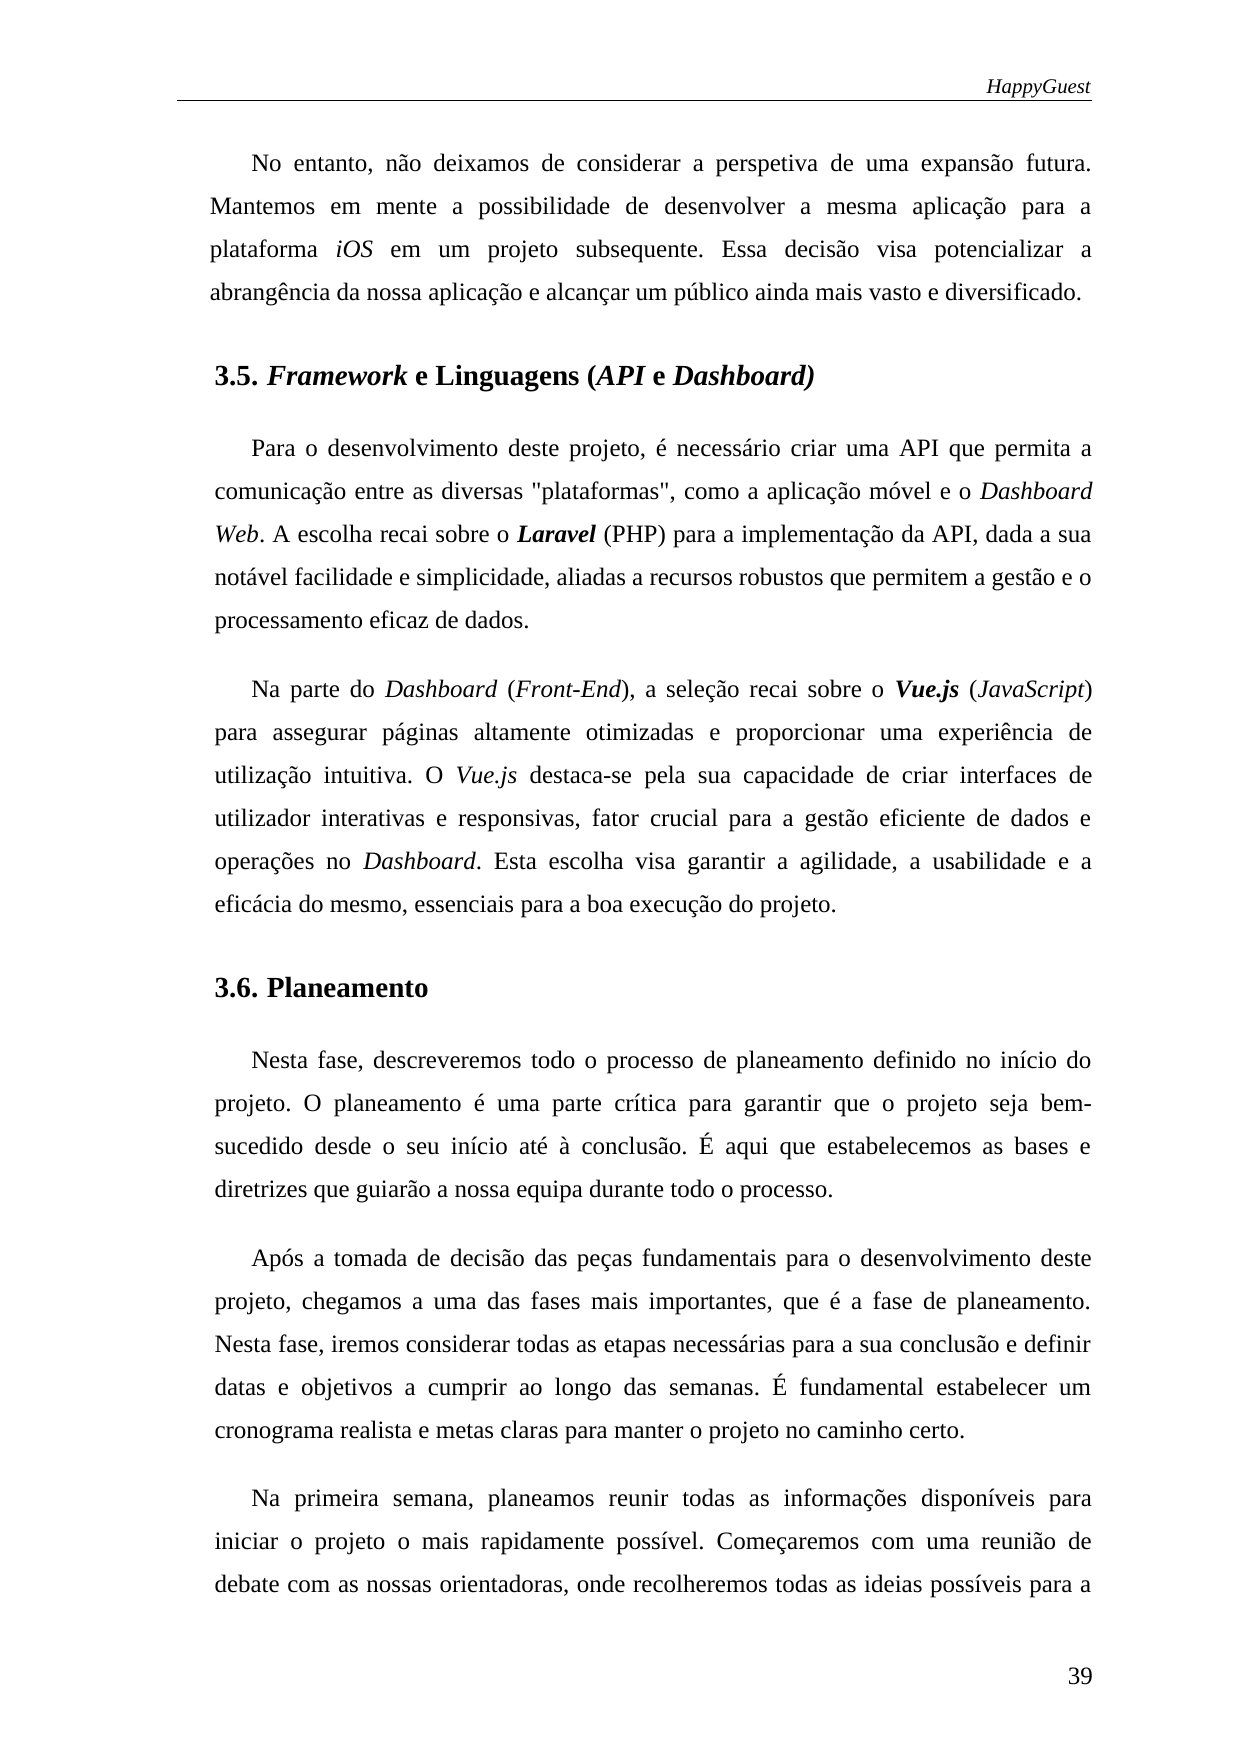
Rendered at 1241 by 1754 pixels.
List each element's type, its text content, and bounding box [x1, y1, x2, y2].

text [214, 1483, 1092, 1598]
subtitle Framework e Linguagens (API e Dashboard) [214, 358, 1092, 391]
text Nesta fase, descreveremos todo o processo de planeamento definido no início do projeto. O planeamento é uma parte crítica para garantir que o projeto seja bem-sucedido desde o seu início até à conclusão. É aqui que estabelecemos as bases e diretrizes que guiarão a nossa equipa durante todo o processo. [214, 1045, 1092, 1203]
text Após a tomada de decisão das peças fundamentais para o desenvolvimento deste projeto, chegamos a uma das fases mais importantes, que é a fase de planeamento. Nesta fase, iremos considerar todas as etapas necessárias para a sua conclusão e definir datas e objetivos a cumprir ao longo das semanas. É fundamental estabelecer um cronograma realista e metas claras para manter o projeto no caminho certo. [214, 1243, 1092, 1444]
subtitle Planeamento [214, 970, 1092, 1003]
text Na parte do Dashboard (Front-End), a seleção recai sobre o Vue.js (JavaScript) para assegurar páginas altamente otimizadas e proporcionar uma experiência de utilização intuitiva. O Vue.js destaca-se pela sua capacidade de criar interfaces de utilizador interativas e responsivas, fator crucial para a gestão eficiente de dados e operações no Dashboard. Esta escolha visa garantir a agilidade, a usabilidade e a eficácia do mesmo, essenciais para a boa execução do projeto. [214, 674, 1092, 918]
text No entanto, não deixamos de considerar a perspetiva de uma expansão futura. Mantemos em mente a possibilidade de desenvolver a mesma aplicação para a plataforma iOS em um projeto subsequente. Essa decisão visa potencializar a abrangência da nossa aplicação e alcançar um público ainda mais vasto e diversificado. [209, 148, 1092, 306]
text Para o desenvolvimento deste projeto, é necessário criar uma API que permita a comunicação entre as diversas "plataformas", como a aplicação móvel e o Dashboard Web. A escolha recai sobre o Laravel (PHP) para a implementação da API, dada a sua notável facilidade e simplicidade, aliadas a recursos robustos que permitem a gestão e o processamento eficaz de dados. [214, 433, 1092, 634]
